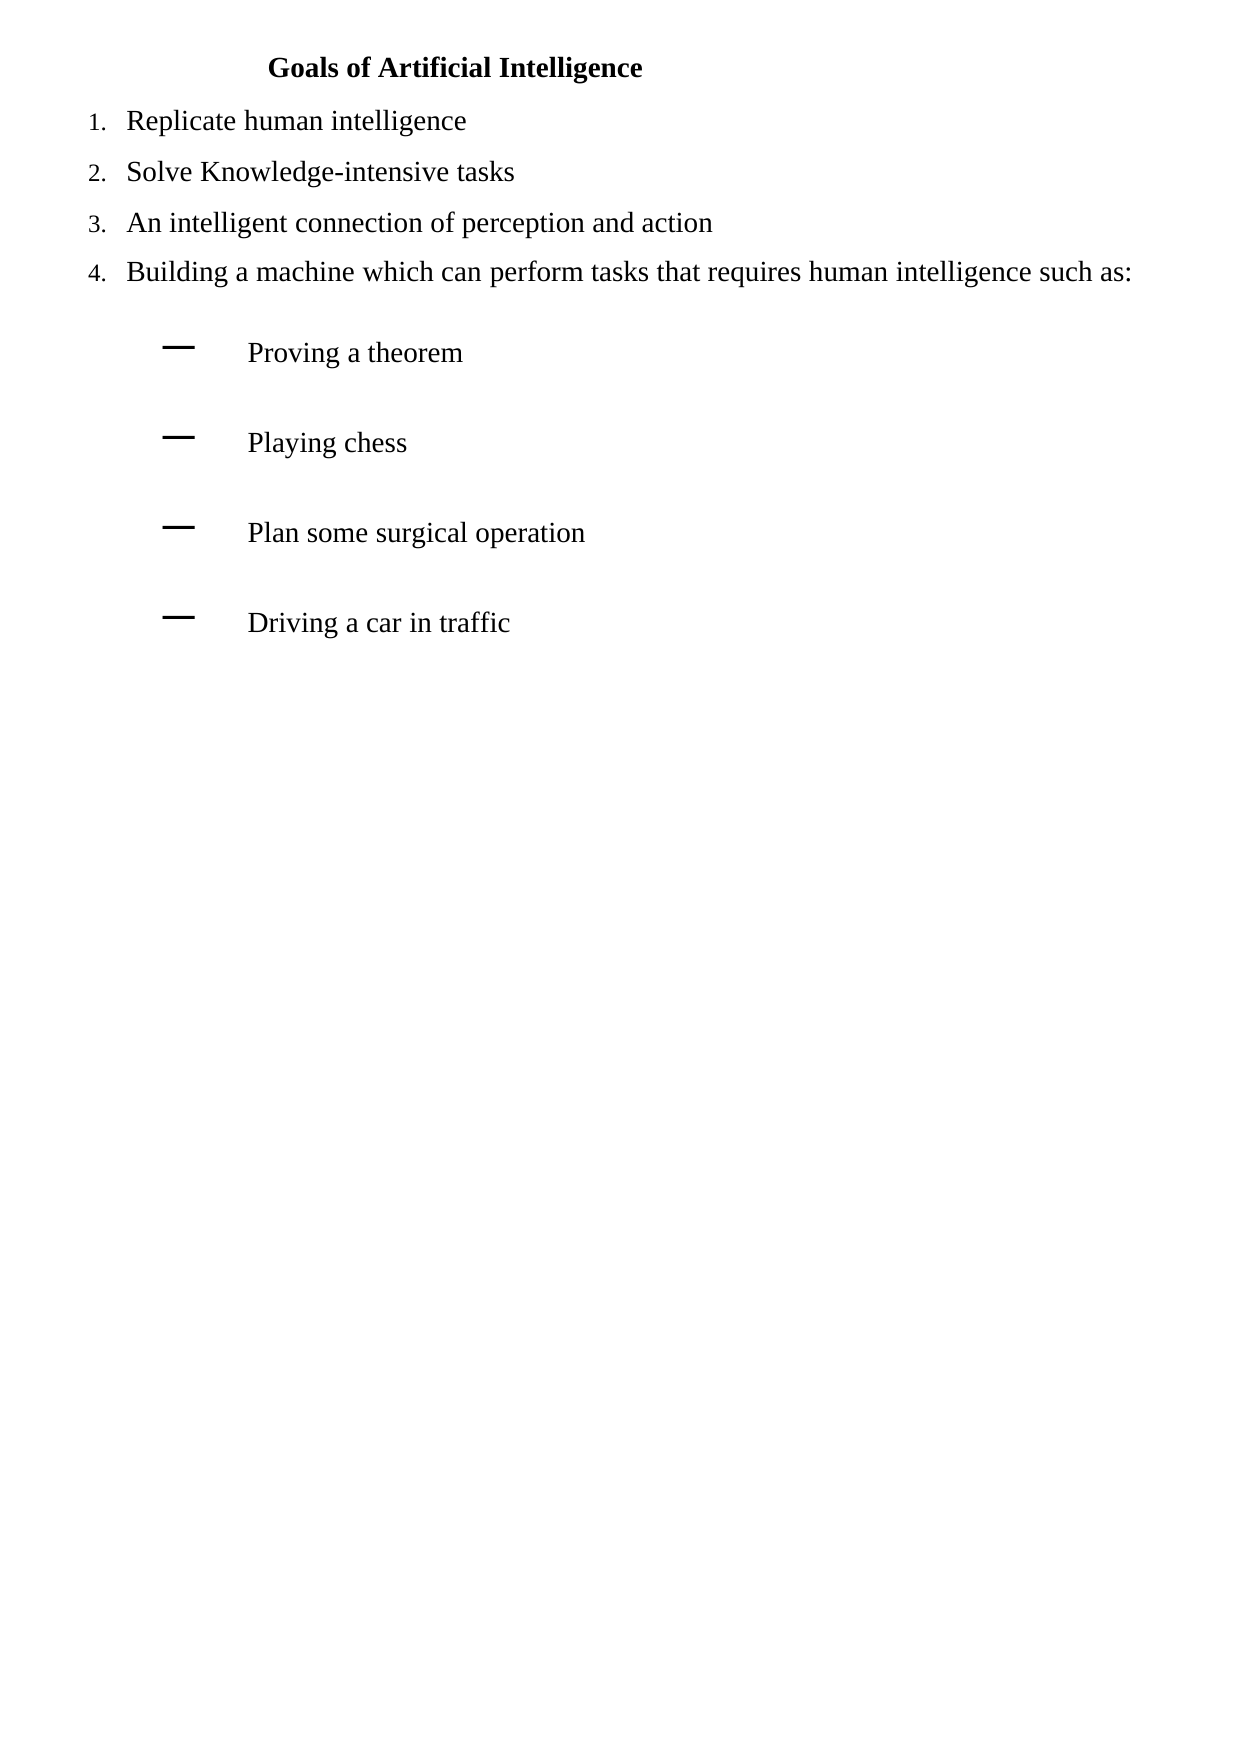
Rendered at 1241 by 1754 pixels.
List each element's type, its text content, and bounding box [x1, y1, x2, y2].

list Solve Knowledge-intensive tasks [88, 154, 1213, 187]
list Proving a theorem [163, 304, 1213, 376]
list Driving a car in traffic [163, 574, 1213, 646]
list Replicate human intelligence [88, 103, 1213, 136]
list Building a machine which can perform tasks that requires human intelligence such as: [88, 254, 1140, 288]
subtitle Goals of Artificial Intelligence [267, 50, 1213, 83]
list Plan some surgical operation [163, 484, 1213, 556]
list An intelligent connection of perception and action [88, 205, 1000, 239]
list Playing chess [163, 394, 1213, 466]
